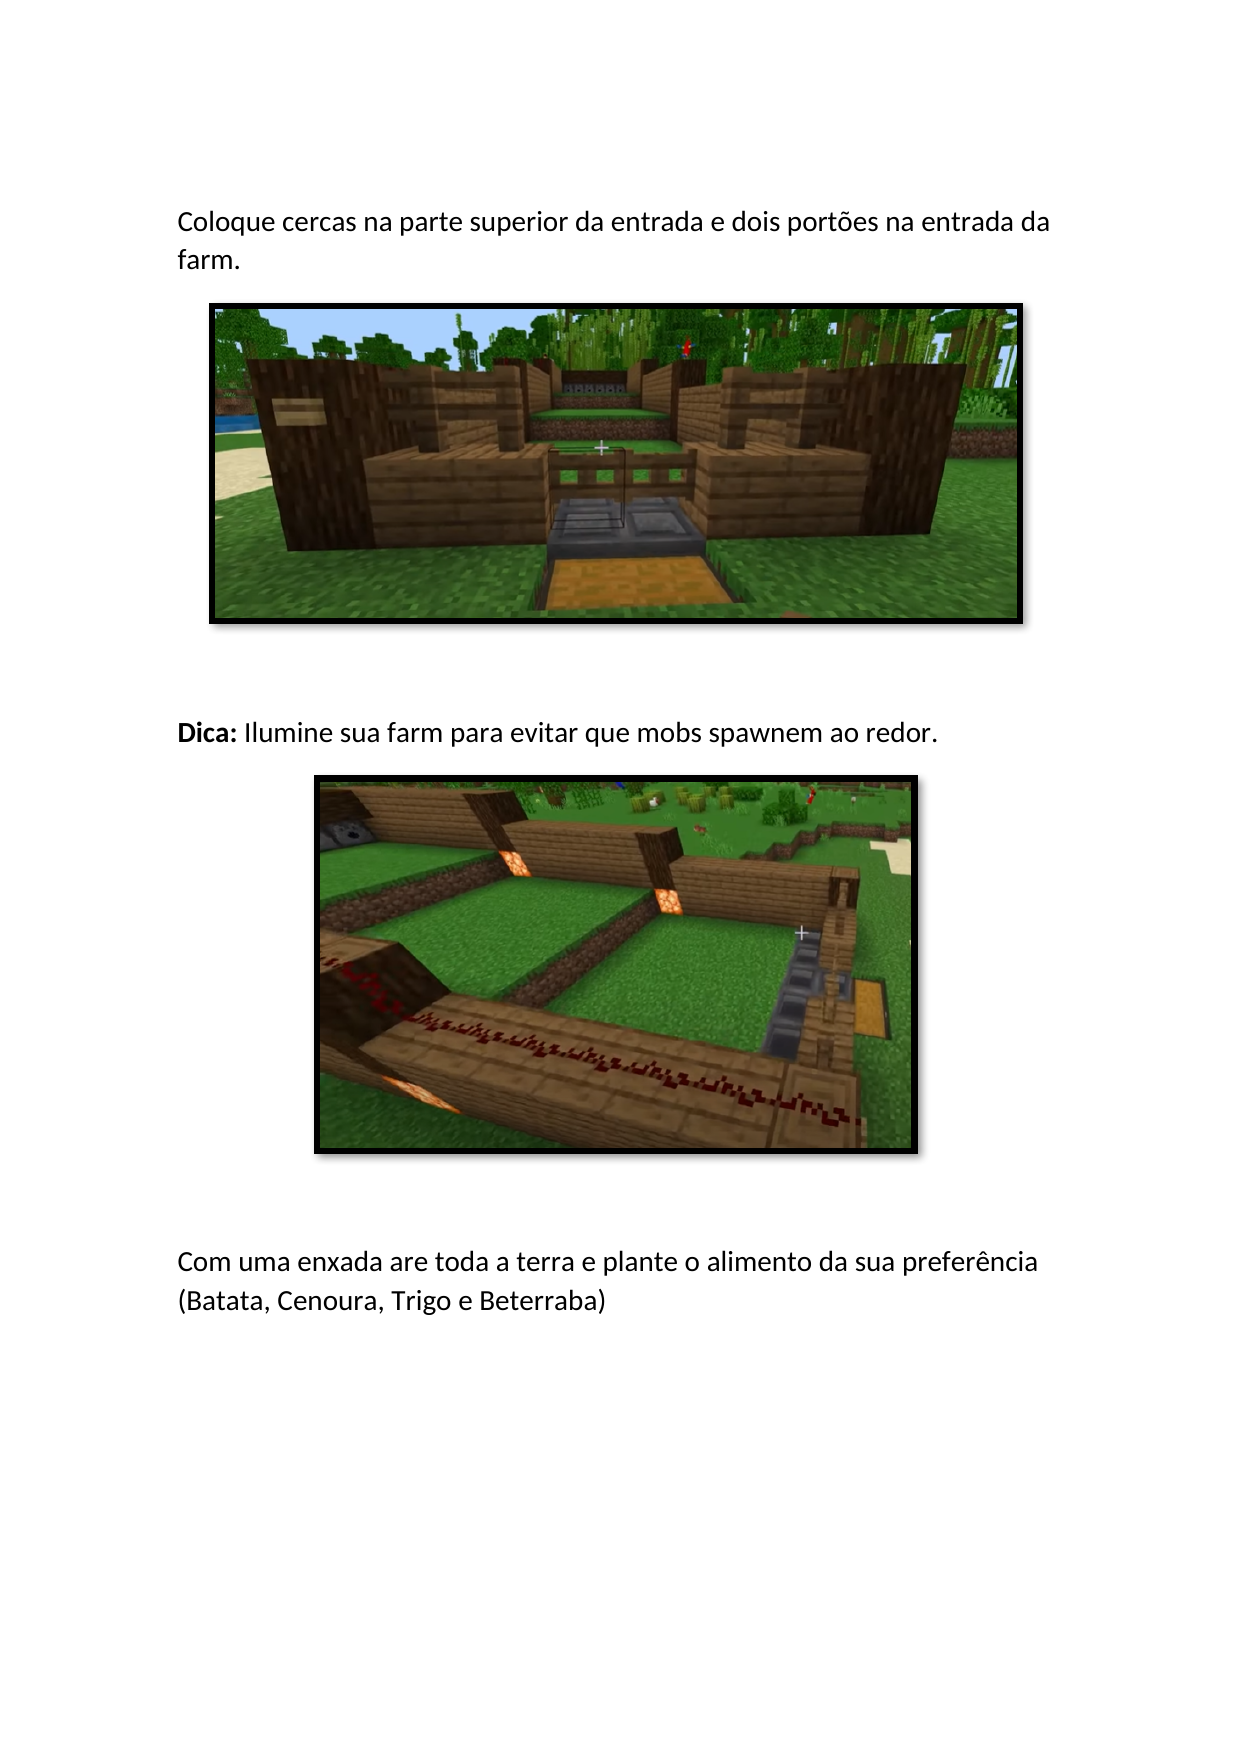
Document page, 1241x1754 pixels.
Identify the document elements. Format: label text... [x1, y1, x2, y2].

text Dica: Ilumine sua farm para evitar que mobs spawnem ao redor. [177, 714, 1063, 750]
picture [320, 782, 911, 1148]
text Com uma enxada are toda a terra e plante o alimento da sua preferência (Batata, Cenoura, Trigo e Beterraba) [177, 1243, 1063, 1317]
text Coloque cercas na parte superior da entrada e dois portões na entrada da farm. [177, 203, 1063, 277]
picture [215, 309, 1017, 618]
